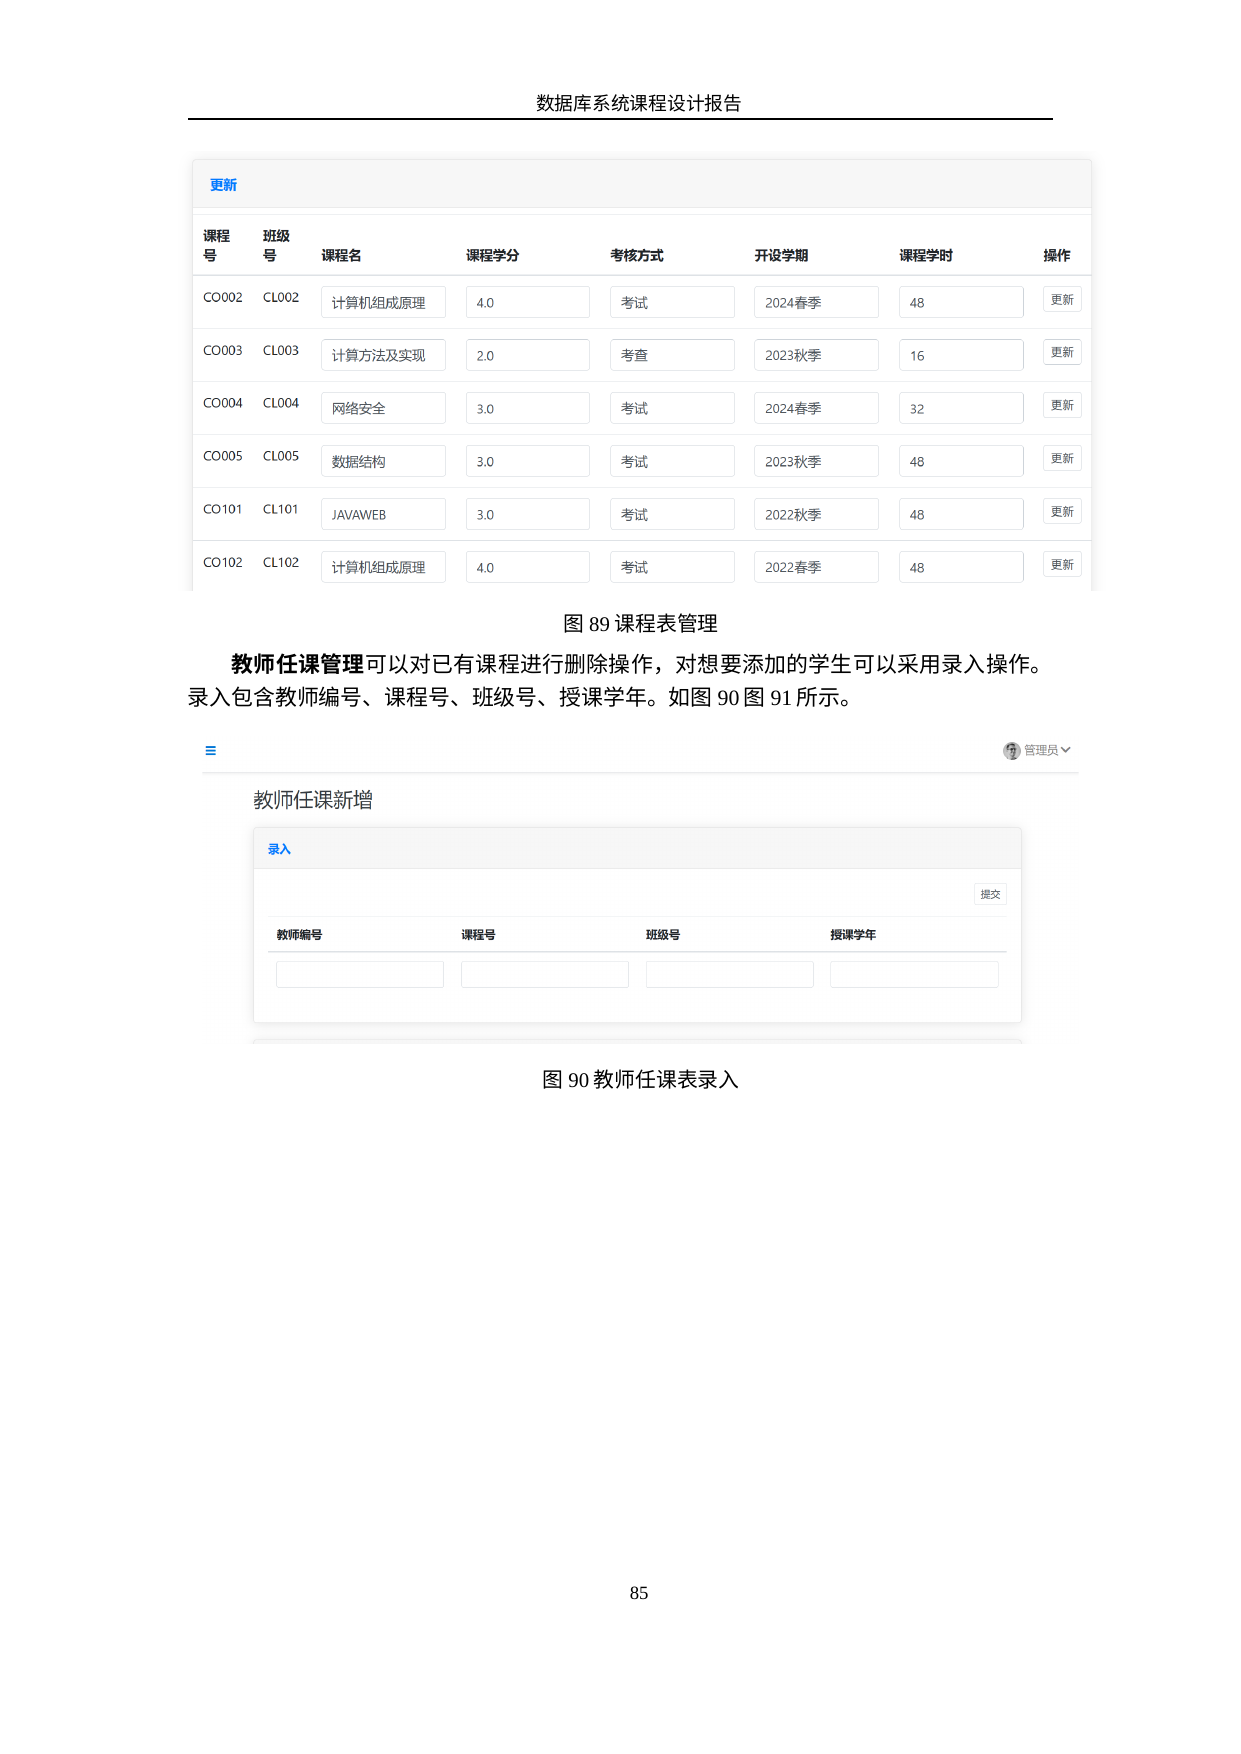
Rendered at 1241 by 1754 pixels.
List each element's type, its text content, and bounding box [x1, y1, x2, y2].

text 教师任课管理可以对已有课程进行删除操作，对想要添加的学生可以采用录入操作。录入包含教师编号、课程号、班级号、授课学年。如图 90图 91所示。 [187, 647, 1053, 712]
text 图 90 教师任课表录入 [187, 1062, 1053, 1094]
picture [202, 736, 1079, 1044]
text 图 89 课程表管理 [187, 606, 1053, 639]
picture [158, 151, 1125, 591]
